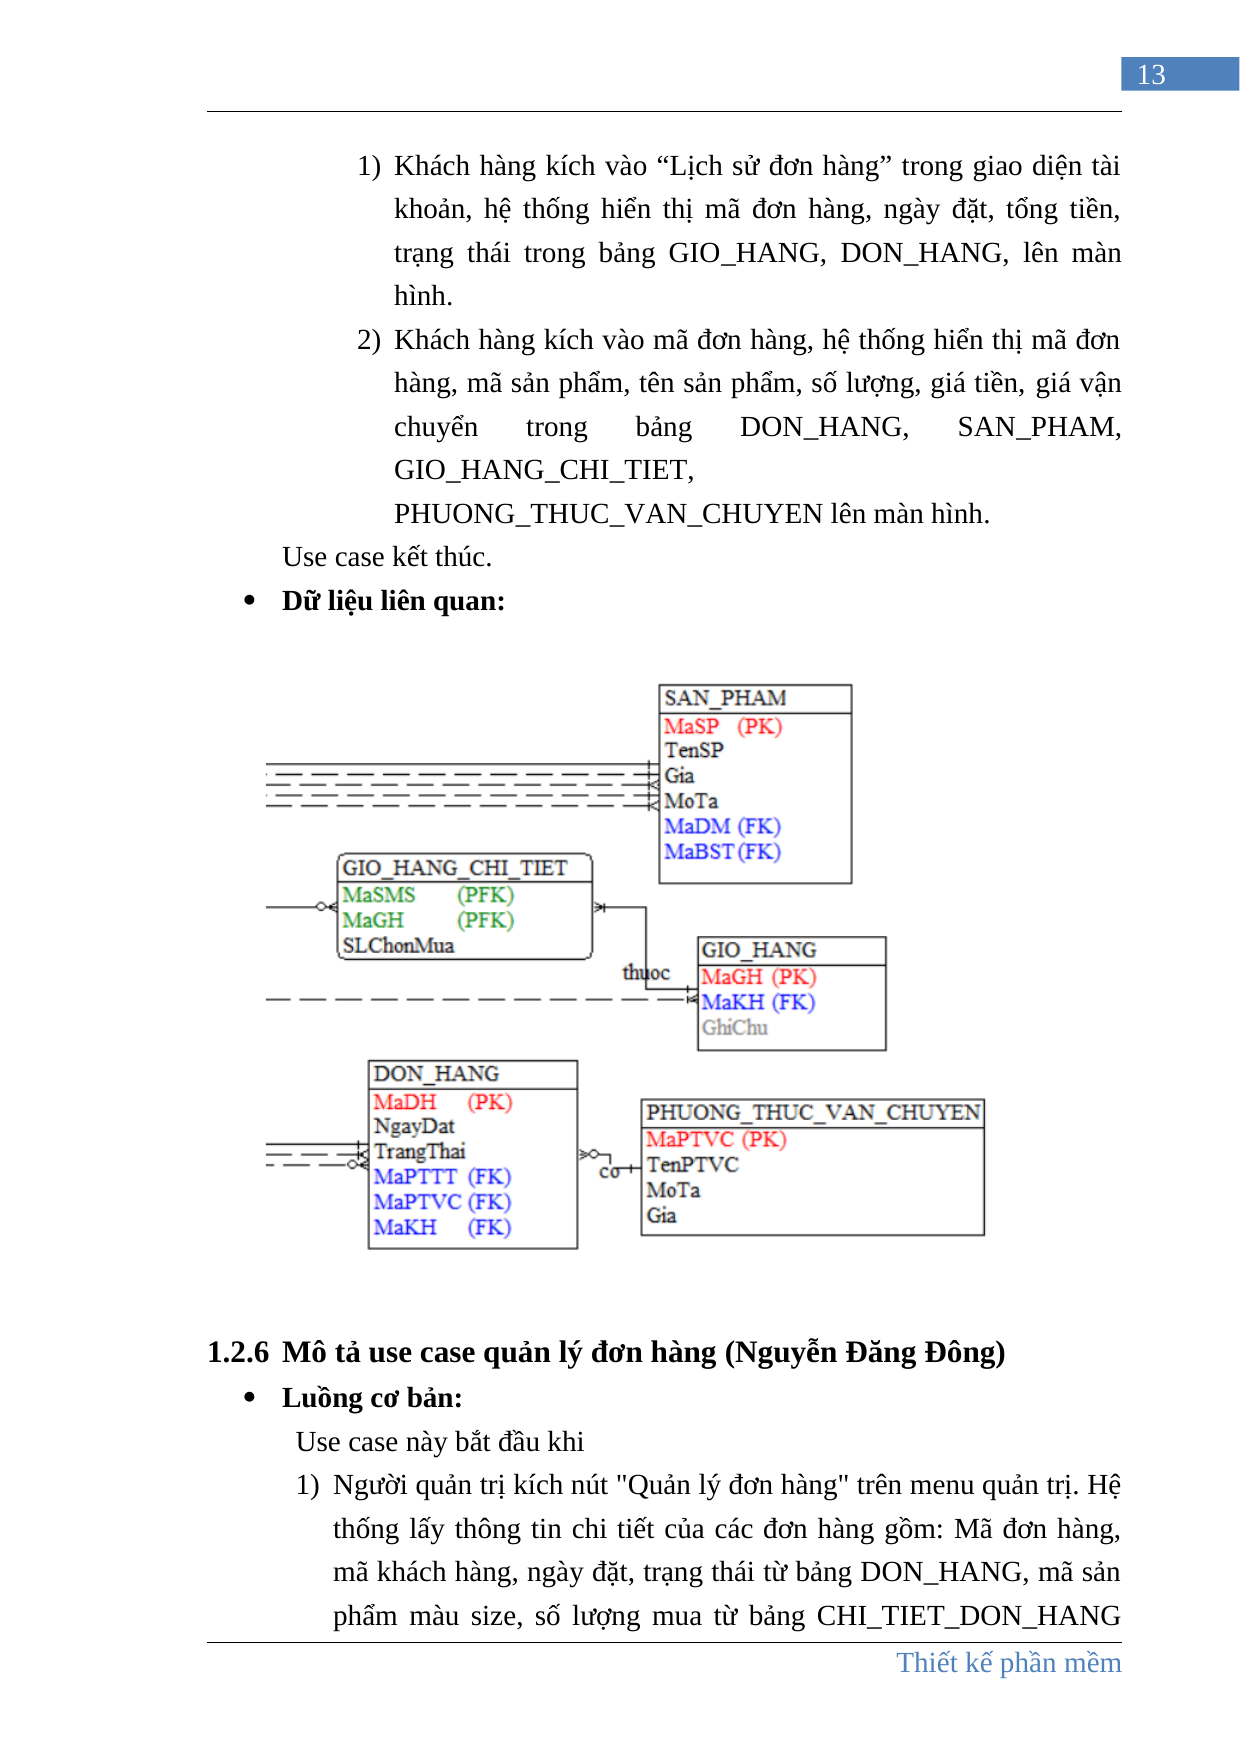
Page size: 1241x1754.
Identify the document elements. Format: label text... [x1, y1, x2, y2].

list Khách hàng kích vào mã đơn hàng, hệ thống hiển thị mã đơn hàng, mã sản phẩm, tên sản phẩm, số lượng, giá tiền, giá vận chuyển trong bảng DON_HANG, SAN_PHAM, GIO_HANG_CHI_TIET, PHUONG_THUC_VAN_CHUYEN lên màn hình. [357, 322, 1122, 529]
list Khách hàng kích vào “Lịch sử đơn hàng” trong giao diện tài khoản, hệ thống hiển thị mã đơn hàng, ngày đặt, tổng tiền, trạng thái trong bảng GIO_HANG, DON_HANG, lên màn hình. [357, 148, 1122, 312]
list Dữ liệu liên quan: [244, 583, 1122, 617]
list Luồng cơ bản: [244, 1380, 1122, 1414]
list Use case này bắt đầu khi [295, 1424, 1122, 1457]
subtitle Mô tả use case quản lý đơn hàng (Nguyễn Đăng Đông) [207, 1333, 1122, 1369]
text Use case kết thúc. [282, 539, 1122, 573]
picture [265, 626, 1034, 1312]
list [295, 1467, 1122, 1631]
